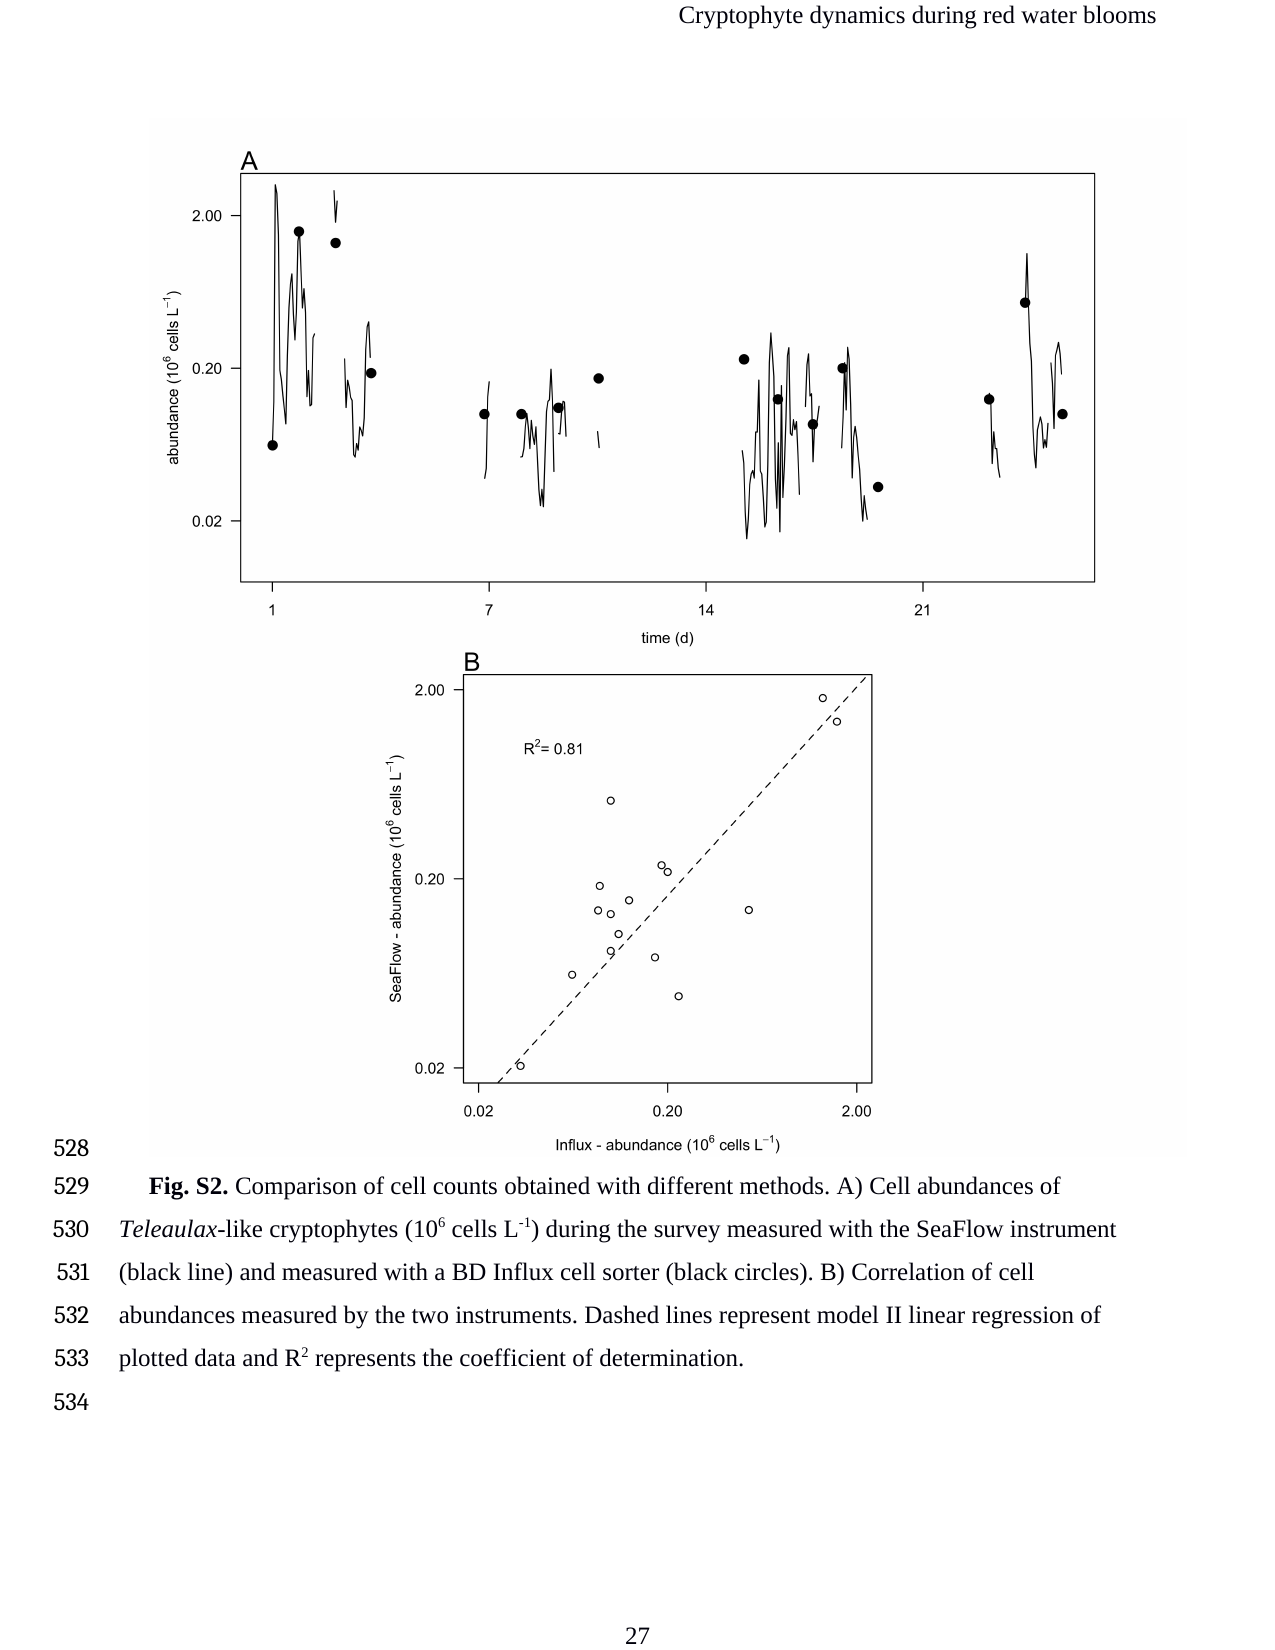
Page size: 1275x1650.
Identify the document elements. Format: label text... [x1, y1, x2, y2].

picture [148, 118, 1187, 1157]
text Fig. S2. Comparison of cell counts obtained with different methods. A) Cell abundances of Teleaulax-like cryptophytes (106 cells L-1) during the survey measured with the SeaFlow instrument (black line) and measured with a BD Influx cell sorter (black circles). B) Correlation of cell abundances measured by the two instruments. Dashed lines represent model II linear regression of plotted data and R2 represents the coefficient of determination. [118, 1171, 1156, 1372]
